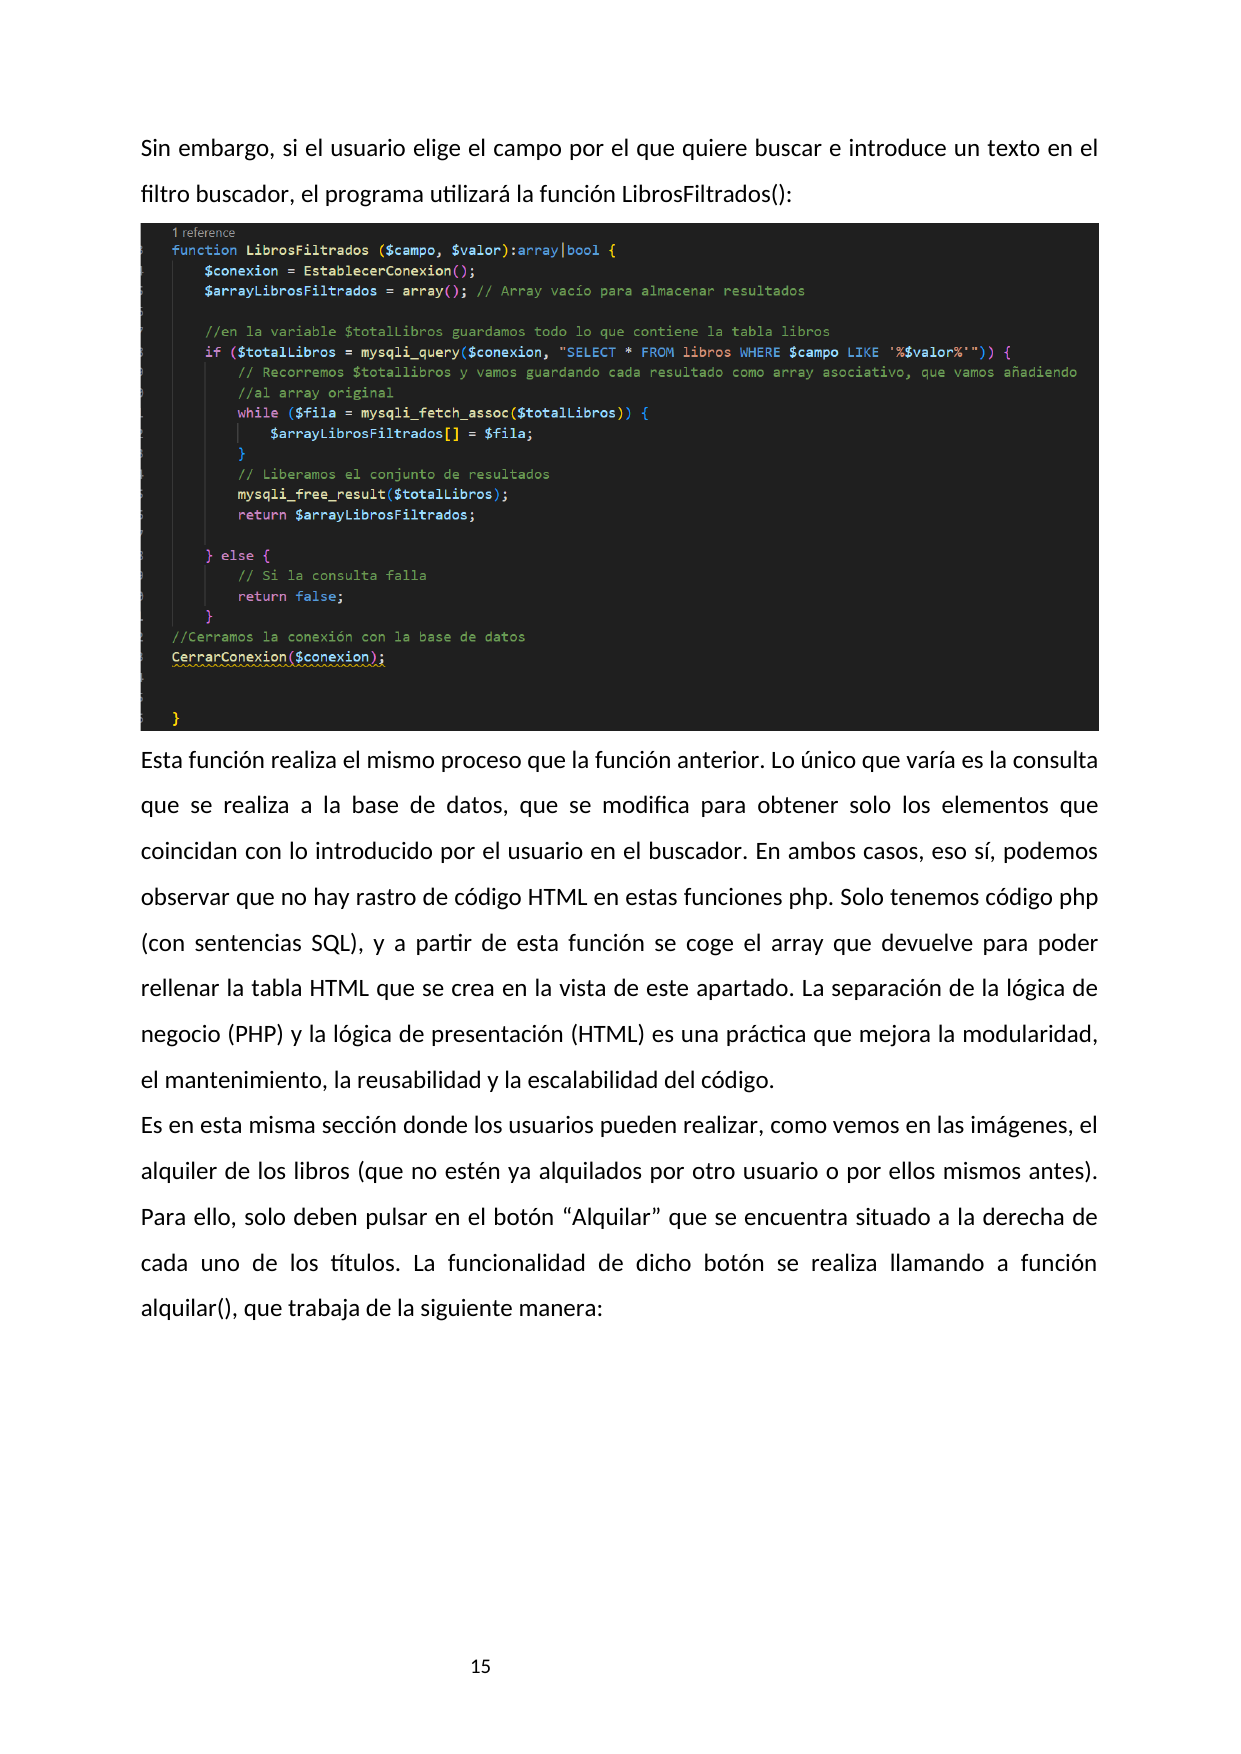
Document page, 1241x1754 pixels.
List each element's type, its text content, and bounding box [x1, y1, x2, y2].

picture [140, 223, 1099, 731]
list Es en esta misma sección donde los usuarios pueden realizar, como vemos en las imágenes, el alquiler de los libros (que no estén ya alquilados por otro usuario o por ellos mismos antes). Para ello, solo deben pulsar en el botón “Alquilar” que se encuentra situado a la derecha de cada uno de los títulos. La funcionalidad de dicho botón se realiza llamando a función alquilar(), que trabaja de la siguiente manera: [141, 1109, 1100, 1323]
list Esta función realiza el mismo proceso que la función anterior. Lo único que varía es la consulta que se realiza a la base de datos, que se modifica para obtener solo los elementos que coincidan con lo introducido por el usuario en el buscador. En ambos casos, eso sí, podemos observar que no hay rastro de código HTML en estas funciones php. Solo tenemos código php (con sentencias SQL), y a partir de esta función se coge el array que devuelve para poder rellenar la tabla HTML que se crea en la vista de este apartado. La separación de la lógica de negocio (PHP) y la lógica de presentación (HTML) es una práctica que mejora la modularidad, el mantenimiento, la reusabilidad y la escalabilidad del código. [141, 744, 1100, 1094]
list Sin embargo, si el usuario elige el campo por el que quiere buscar e introduce un texto en el filtro buscador, el programa utilizará la función LibrosFiltrados(): [141, 132, 1100, 208]
